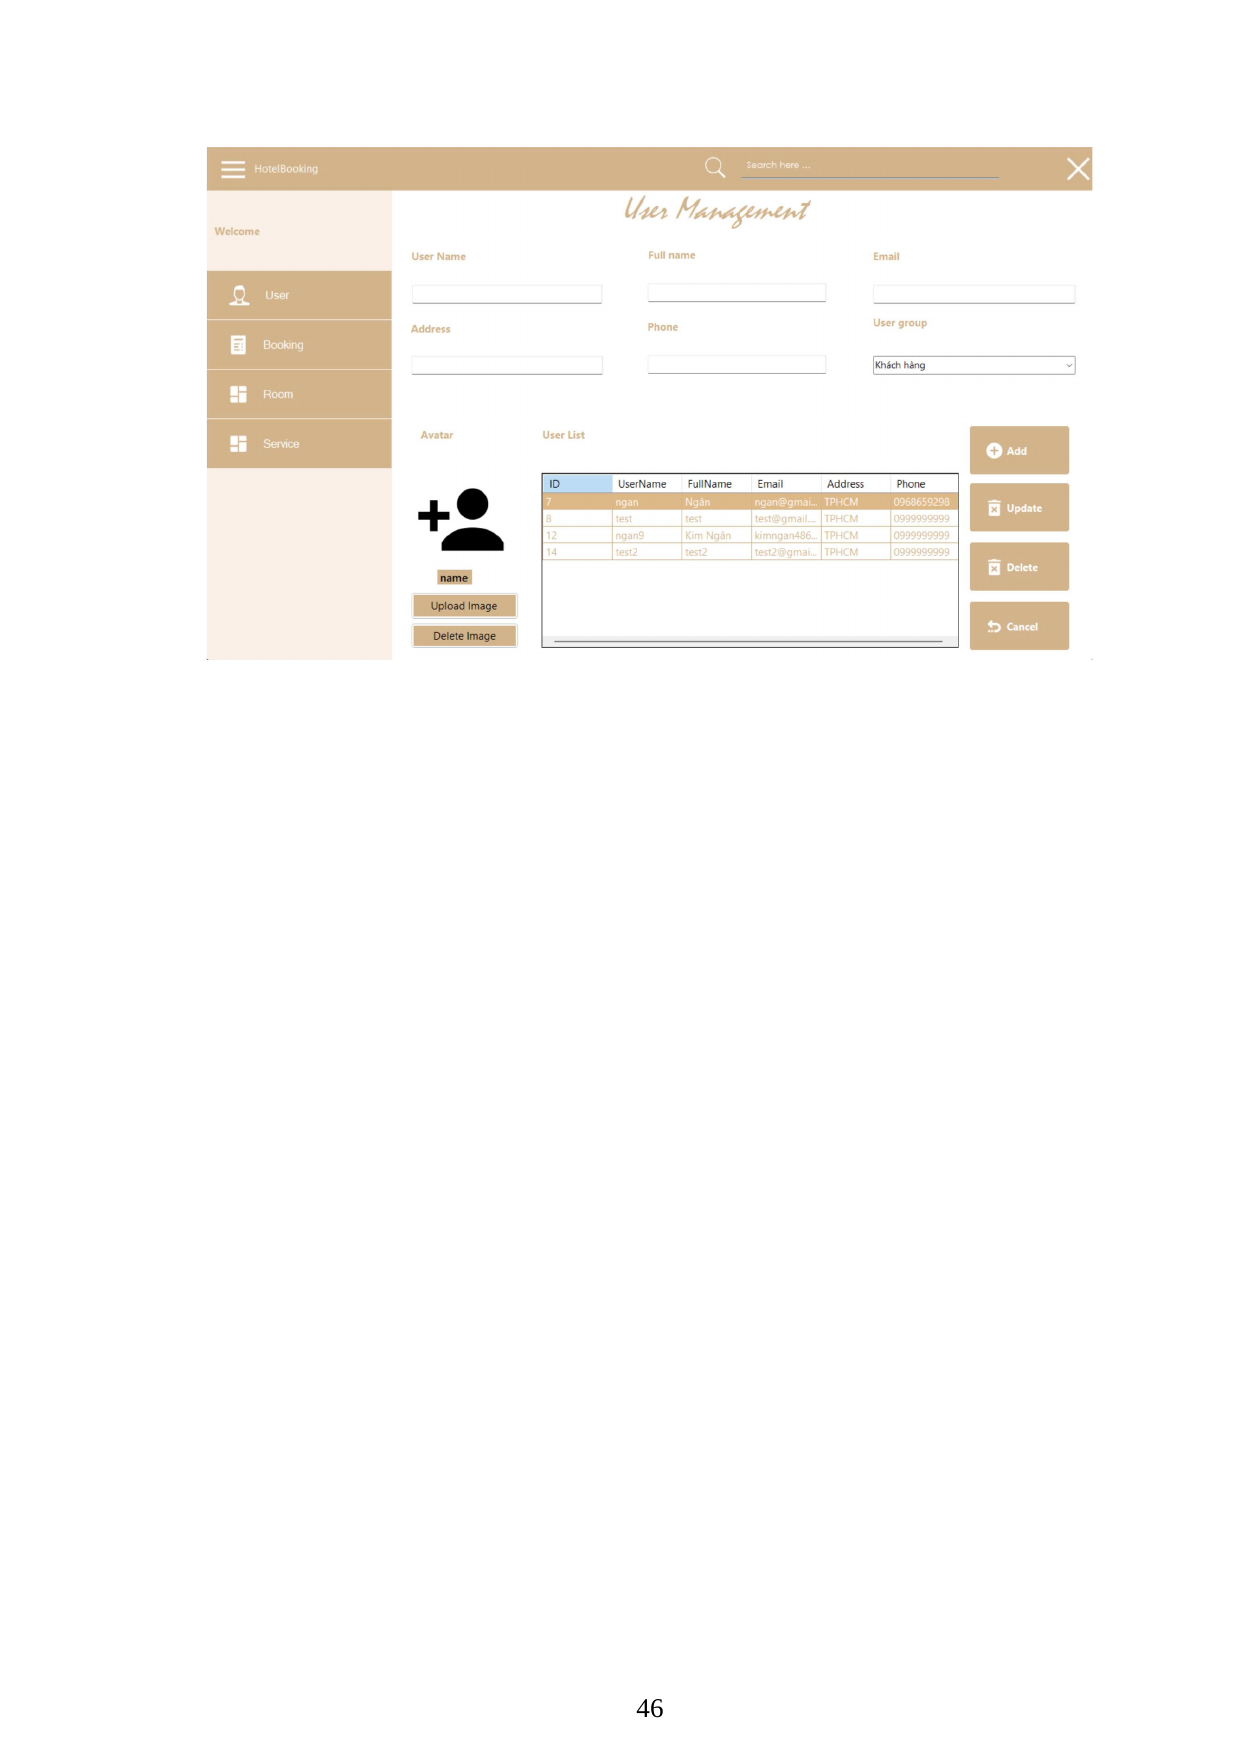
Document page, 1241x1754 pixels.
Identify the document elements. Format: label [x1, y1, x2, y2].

picture [206, 147, 1093, 660]
